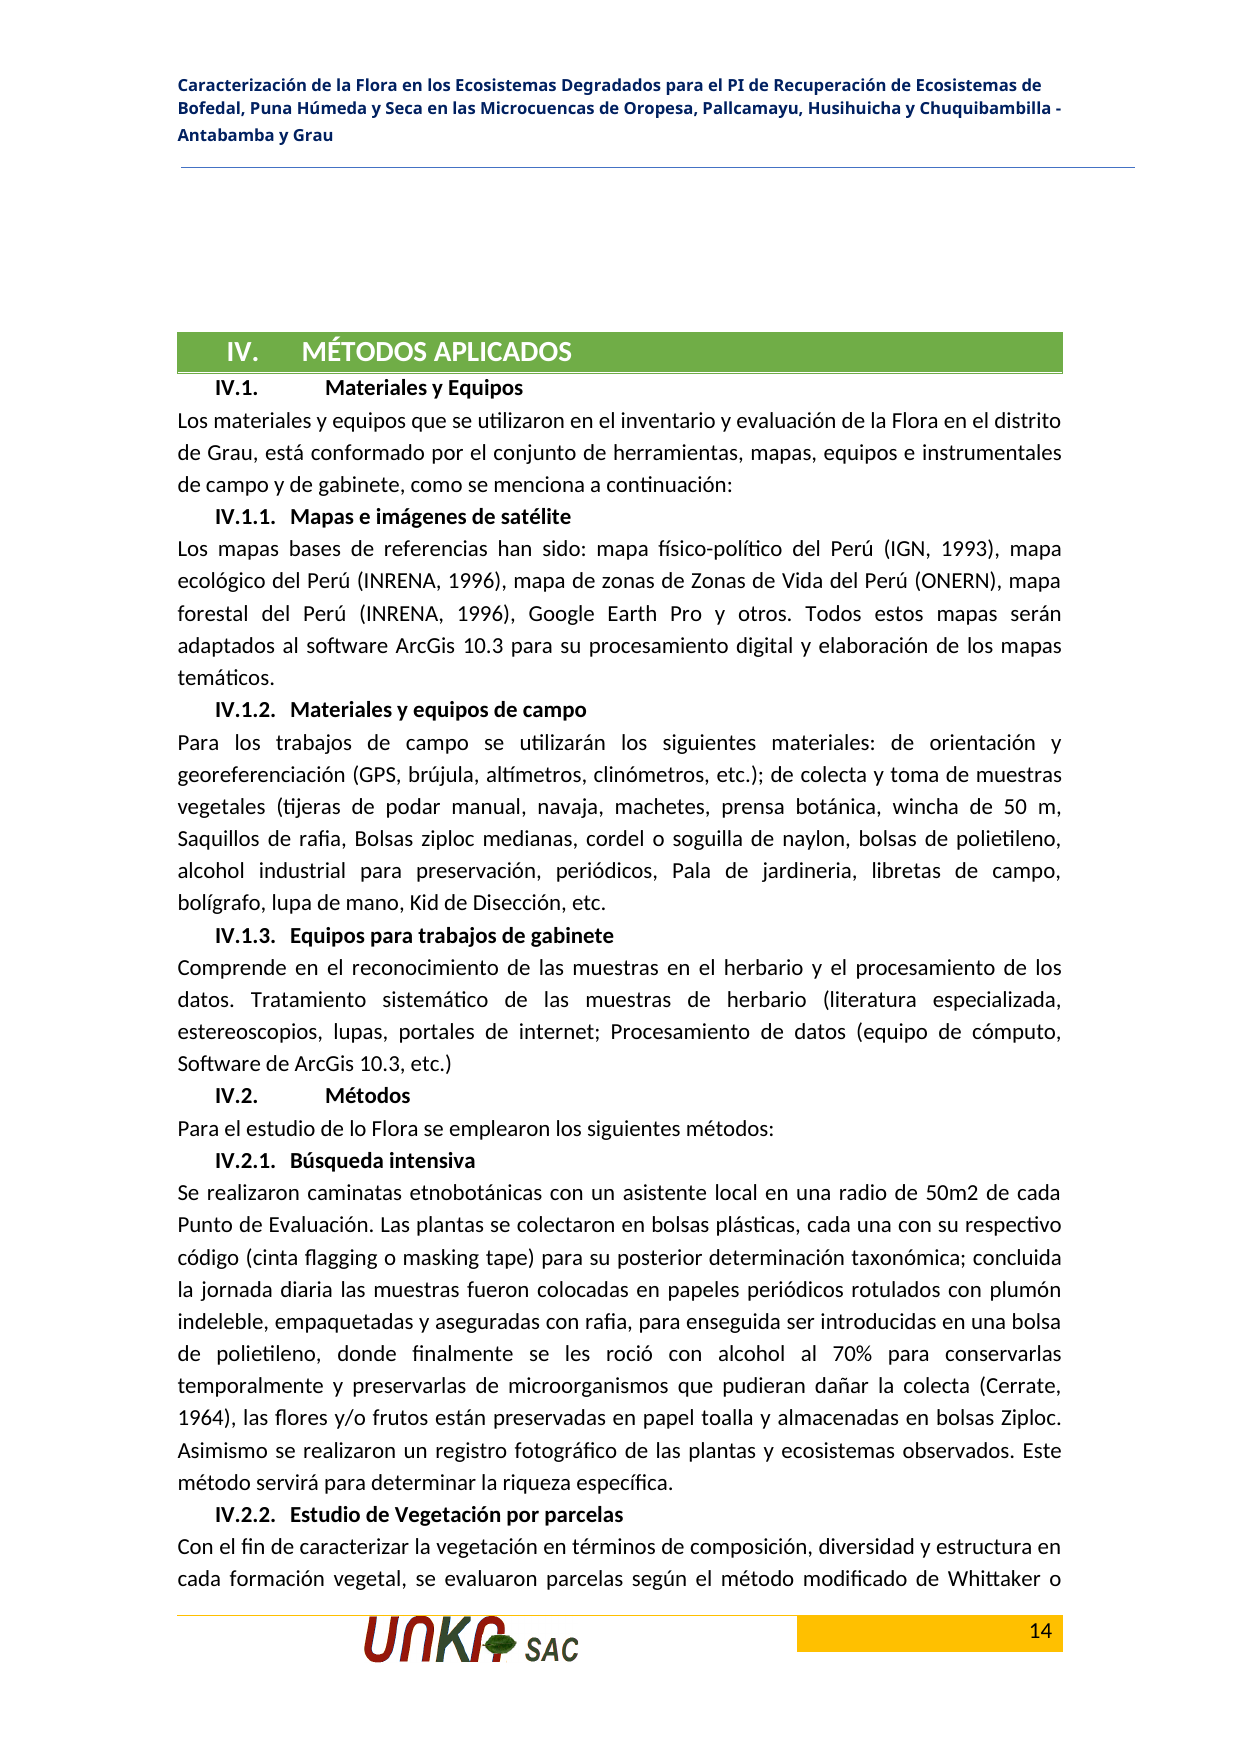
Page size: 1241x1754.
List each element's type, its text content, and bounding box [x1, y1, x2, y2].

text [177, 1532, 1063, 1592]
text Los materiales y equipos que se utilizaron en el inventario y evaluación de la Flora en el distrito de Grau, está conformado por el conjunto de herramientas, mapas, equipos e instrumentales de campo y de gabinete, como se menciona a continuación: [177, 406, 1063, 498]
list Materiales y equipos de campo [215, 695, 1063, 723]
subtitle Materiales y Equipos [215, 374, 1063, 402]
list Mapas e imágenes de satélite [215, 502, 1063, 530]
list Estudio de Vegetación por parcelas [215, 1500, 1063, 1528]
text Para el estudio de lo Flora se emplearon los siguientes métodos: [177, 1114, 1063, 1142]
table_header MÉTODOS APLICADOS [178, 333, 1062, 372]
picture [363, 1616, 579, 1663]
subtitle Métodos [215, 1082, 1063, 1110]
list Búsqueda intensiva [215, 1146, 1063, 1174]
list Equipos para trabajos de gabinete [215, 921, 1063, 949]
text Los mapas bases de referencias han sido: mapa físico-político del Perú (IGN, 1993), mapa ecológico del Perú (INRENA, 1996), mapa de zonas de Zonas de Vida del Perú (ONERN), mapa forestal del Perú (INRENA, 1996), Google Earth Pro y otros. Todos estos mapas serán adaptados al software ArcGis 10.3 para su procesamiento digital y elaboración de los mapas temáticos. [177, 534, 1063, 691]
text Para los trabajos de campo se utilizarán los siguientes materiales: de orientación y georeferenciación (GPS, brújula, altímetros, clinómetros, etc.); de colecta y toma de muestras vegetales (tijeras de podar manual, navaja, machetes, prensa botánica, wincha de 50 m, Saquillos de rafia, Bolsas ziploc medianas, cordel o soguilla de naylon, bolsas de polietileno, alcohol industrial para preservación, periódicos, Pala de jardineria, libretas de campo, bolígrafo, lupa de mano, Kid de Disección, etc. [177, 728, 1063, 917]
text Se realizaron caminatas etnobotánicas con un asistente local en una radio de 50m2 de cada Punto de Evaluación. Las plantas se colectaron en bolsas plásticas, cada una con su respectivo código (cinta flagging o masking tape) para su posterior determinación taxonómica; concluida la jornada diaria las muestras fueron colocadas en papeles periódicos rotulados con plumón indeleble, empaquetadas y aseguradas con rafia, para enseguida ser introducidas en una bolsa de polietileno, donde finalmente se les roció con alcohol al 70% para conservarlas temporalmente y preservarlas de microorganismos que pudieran dañar la colecta (Cerrate, 1964), las flores y/o frutos están preservadas en papel toalla y almacenadas en bolsas Ziploc. Asimismo se realizaron un registro fotográfico de las plantas y ecosistemas observados. Este método servirá para determinar la riqueza específica. [177, 1178, 1063, 1496]
text Comprende en el reconocimiento de las muestras en el herbario y el procesamiento de los datos. Tratamiento sistemático de las muestras de herbario (literatura especializada, estereoscopios, lupas, portales de internet; Procesamiento de datos (equipo de cómputo, Software de ArcGis 10.3, etc.) [177, 953, 1063, 1077]
